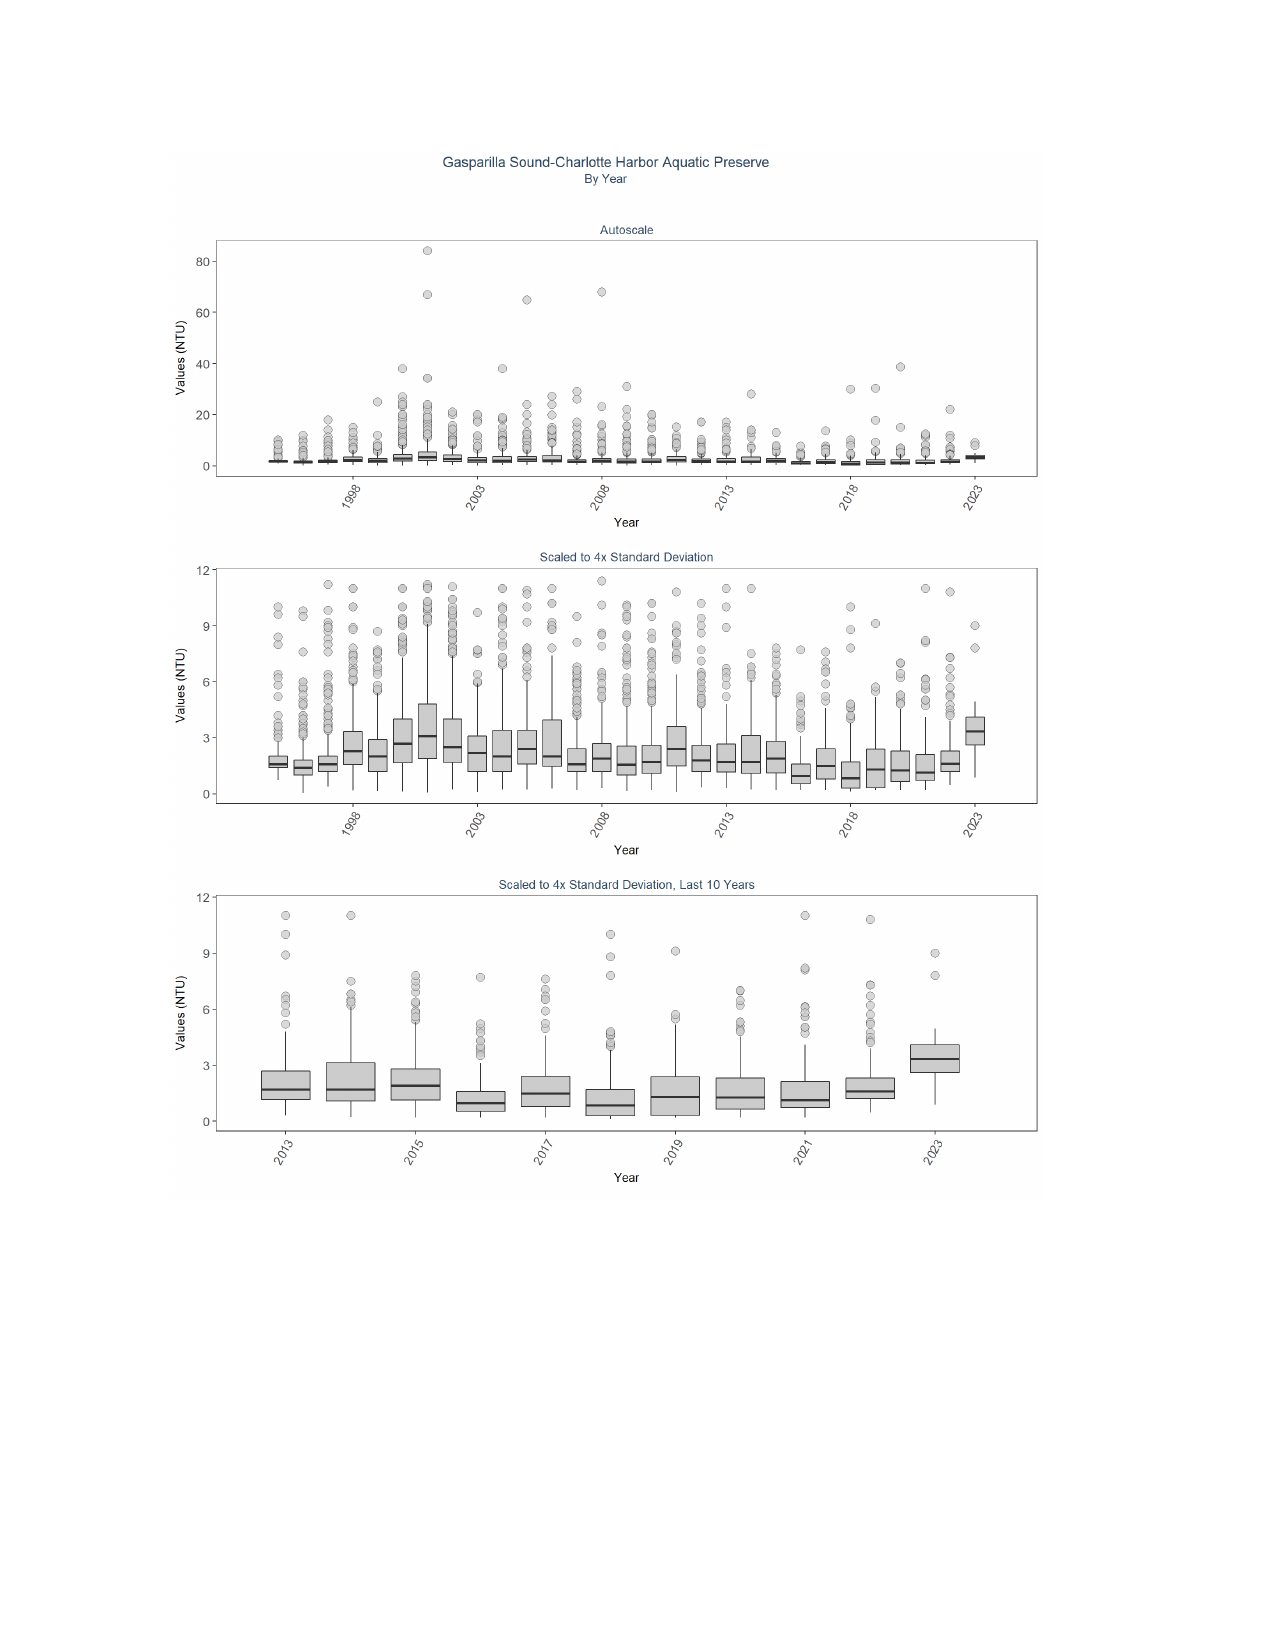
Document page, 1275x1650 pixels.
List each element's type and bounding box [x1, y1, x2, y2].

picture [168, 150, 1044, 1200]
